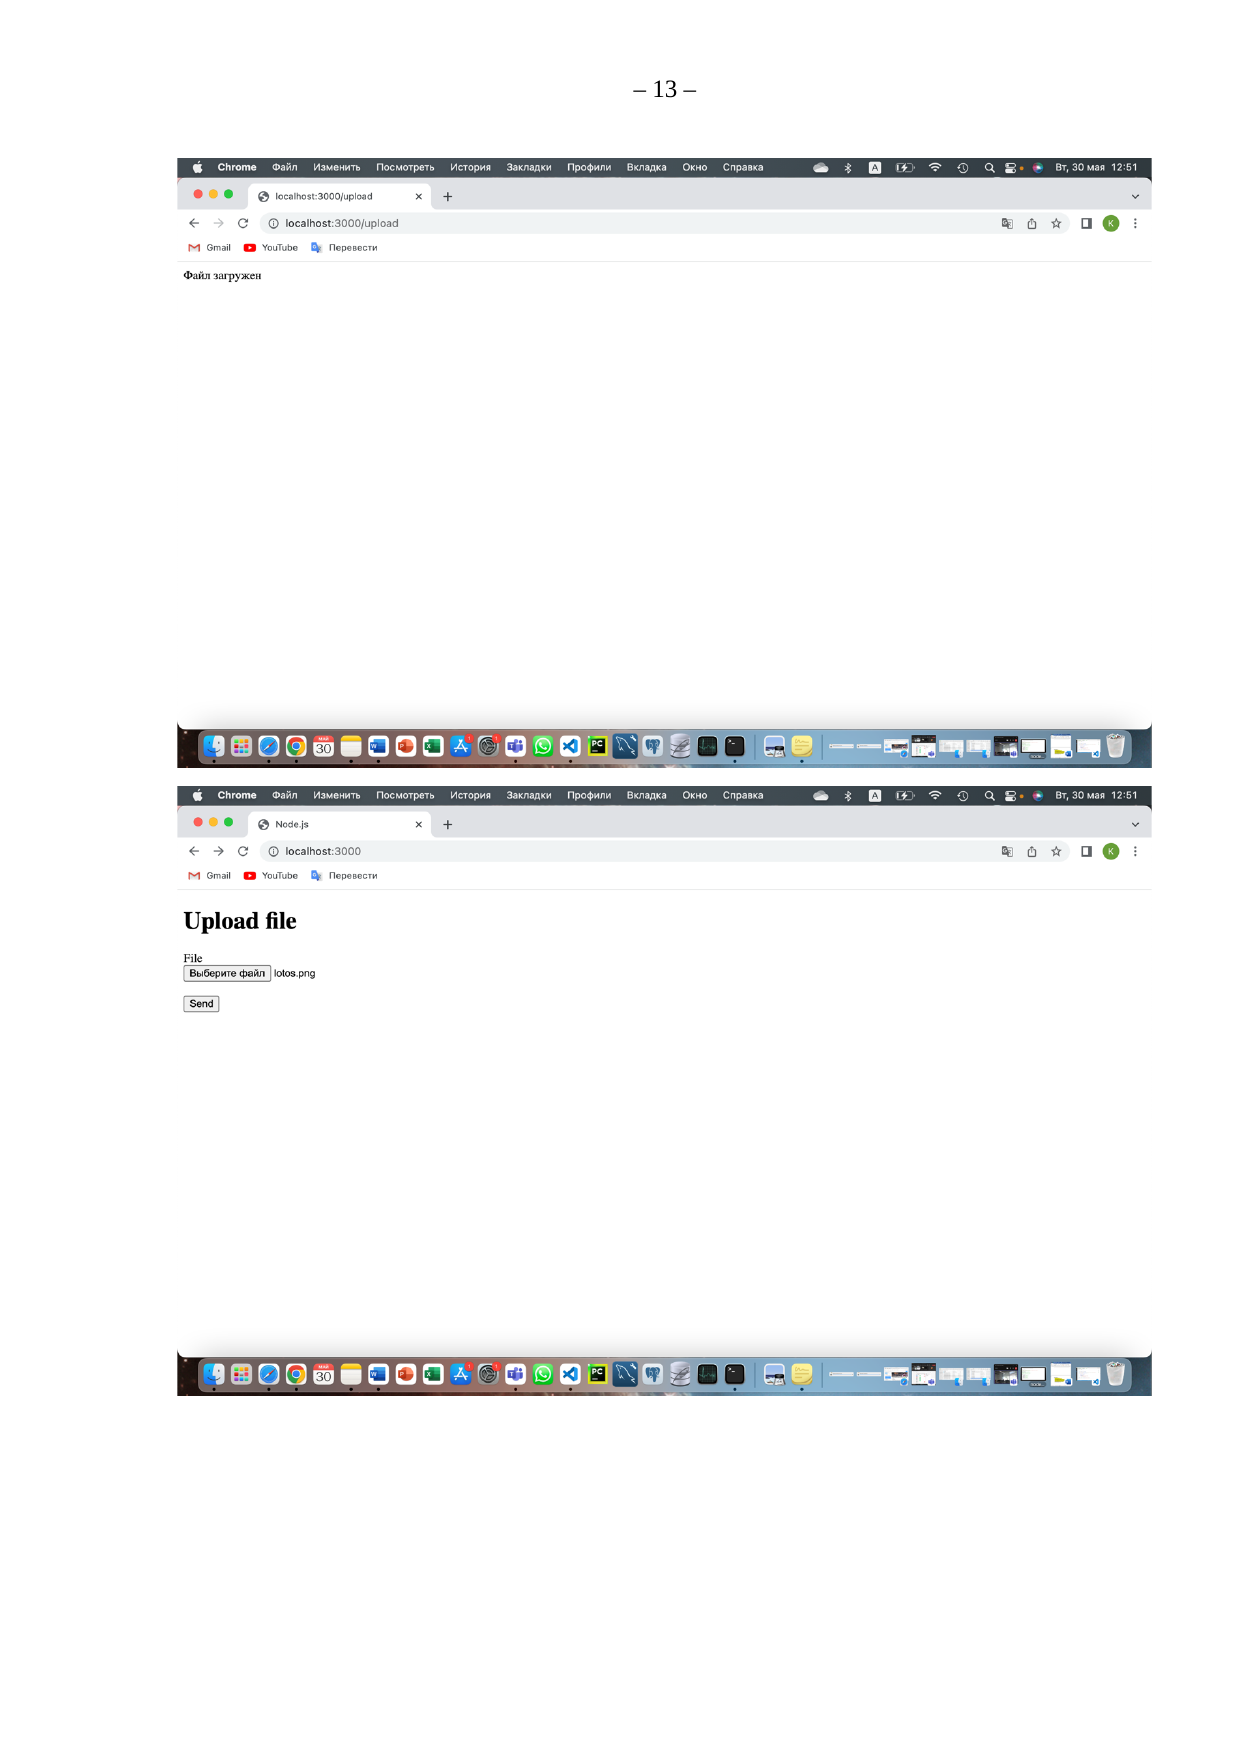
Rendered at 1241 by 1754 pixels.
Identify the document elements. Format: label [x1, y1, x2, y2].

picture [177, 786, 1152, 1396]
picture [177, 158, 1152, 768]
